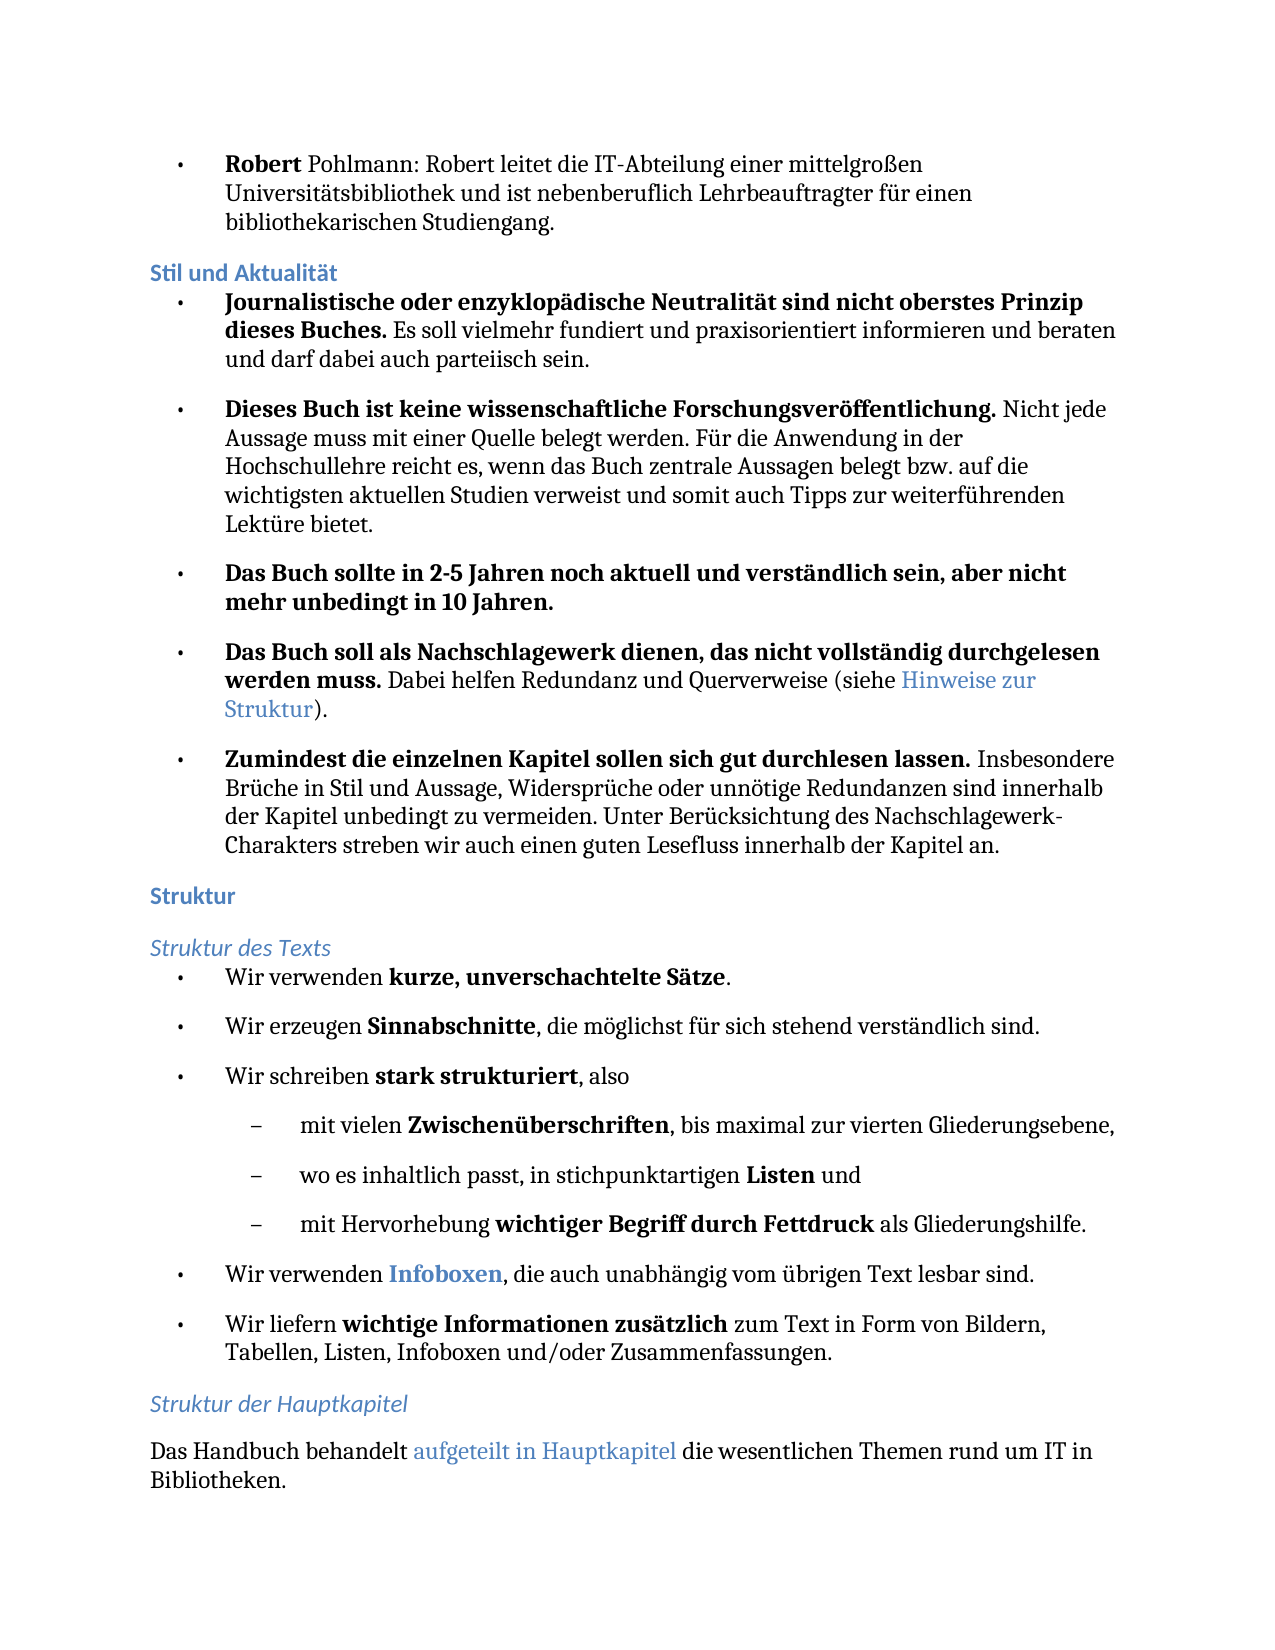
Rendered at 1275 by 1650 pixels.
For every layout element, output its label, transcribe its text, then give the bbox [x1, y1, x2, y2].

subtitle Struktur [150, 881, 1125, 911]
list mit vielen Zwischenüberschriften, bis maximal zur vierten Gliederungsebene, [250, 1111, 1125, 1140]
list wo es inhaltlich passt, in stichpunktartigen Listen und [250, 1161, 1125, 1189]
list Wir erzeugen Sinnabschnitte, die möglichst für sich stehend verständlich sind. [175, 1012, 1125, 1041]
list Zumindest die einzelnen Kapitel sollen sich gut durchlesen lassen. Insbesondere Brüche in Stil und Aussage, Widersprüche oder unnötige Redundanzen sind innerhalb der Kapitel unbedingt zu vermeiden. Unter Berücksichtung des Nachschlagewerk-Charakters streben wir auch einen guten Lesefluss innerhalb der Kapitel an. [175, 745, 1125, 860]
list Journalistische oder enzyklopädische Neutralität sind nicht oberstes Prinzip dieses Buches. Es soll vielmehr fundiert und praxisorientiert informieren und beraten und darf dabei auch parteiisch sein. [175, 288, 1125, 374]
list Wir schreiben stark strukturiert, also [175, 1062, 1125, 1090]
list Wir verwenden Infoboxen, die auch unabhängig vom übrigen Text lesbar sind. [175, 1260, 1125, 1289]
list Das Buch soll als Nachschlagewerk dienen, das nicht vollständig durchgelesen werden muss. Dabei helfen Redundanz und Querverweise (siehe Hinweise zur Struktur). [175, 638, 1125, 724]
text Das Handbuch behandelt aufgeteilt in Hauptkapitel die wesentlichen Themen rund um IT in Bibliotheken. [150, 1437, 1125, 1494]
subtitle Struktur der Hauptkapitel [150, 1388, 1125, 1418]
list Das Buch sollte in 2-5 Jahren noch aktuell und verständlich sein, aber nicht mehr unbedingt in 10 Jahren. [175, 559, 1125, 617]
subtitle Struktur des Texts [150, 932, 1125, 962]
list mit Hervorhebung wichtiger Begriff durch Fettdruck als Gliederungshilfe. [250, 1210, 1125, 1239]
subtitle Stil und Aktualität [150, 257, 1125, 288]
list Wir verwenden kurze, unverschachtelte Sätze. [175, 962, 1125, 991]
list Wir liefern wichtige Informationen zusätzlich zum Text in Form von Bildern, Tabellen, Listen, Infoboxen und/oder Zusammenfassungen. [175, 1309, 1125, 1367]
list Robert Pohlmann: Robert leitet die IT-Abteilung einer mittelgroßen Universitätsbibliothek und ist nebenberuflich Lehrbeauftragter für einen bibliothekarischen Studiengang. [175, 150, 1125, 236]
list Dieses Buch ist keine wissenschaftliche Forschungsveröffentlichung. Nicht jede Aussage muss mit einer Quelle belegt werden. Für die Anwendung in der Hochschullehre reicht es, wenn das Buch zentrale Aussagen belegt bzw. auf die wichtigsten aktuellen Studien verweist und somit auch Tipps zur weiterführenden Lektüre bietet. [175, 395, 1125, 538]
